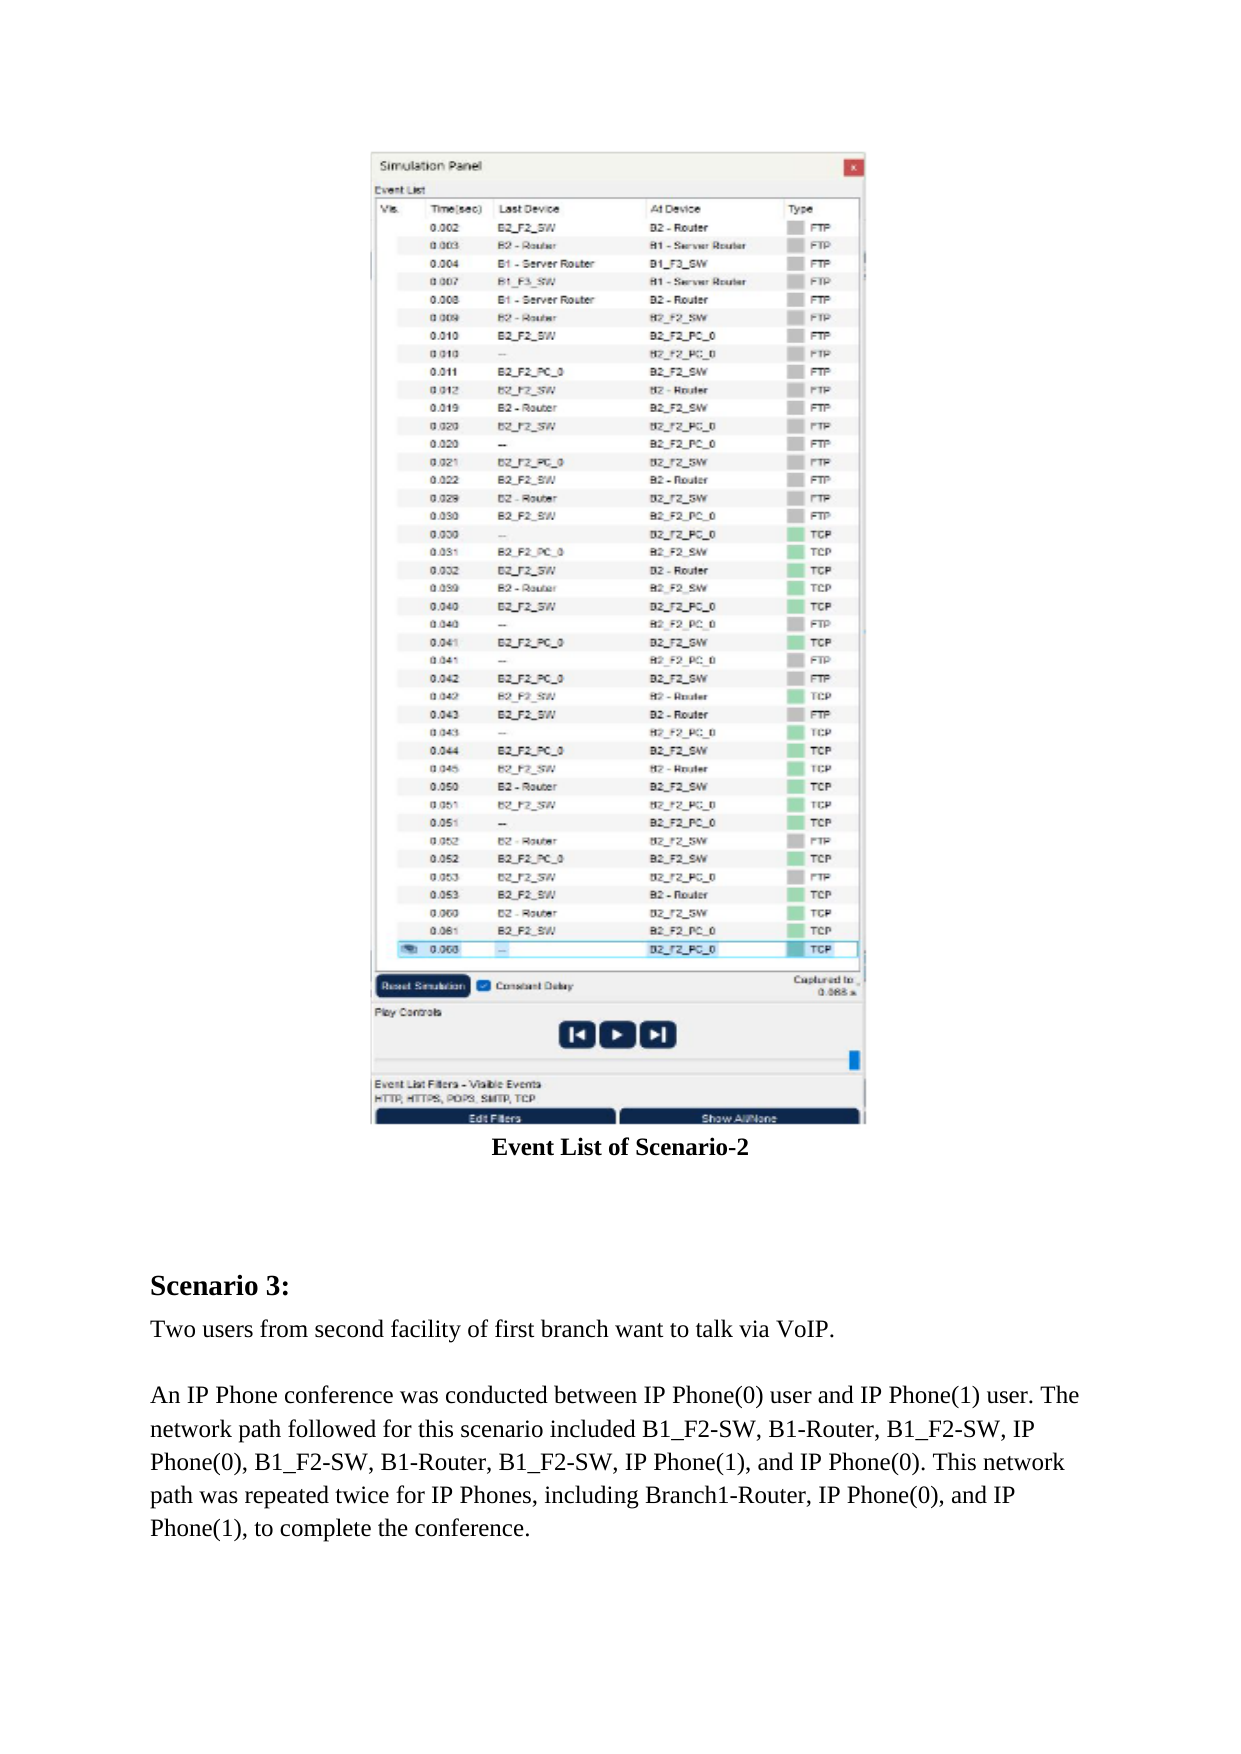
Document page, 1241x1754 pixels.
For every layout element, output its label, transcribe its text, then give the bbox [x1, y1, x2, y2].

text Event List of Scenario-2 [150, 1132, 1090, 1161]
subtitle Scenario 3: [150, 1268, 1090, 1302]
text Two users from second facility of first branch want to talk via VoIP. [150, 1314, 1090, 1343]
picture [370, 150, 870, 1129]
text An IP Phone conference was conducted between IP Phone(0) user and IP Phone(1) user. The network path followed for this scenario included B1_F2-SW, B1-Router, B1_F2-SW, IP Phone(0), B1_F2-SW, B1-Router, B1_F2-SW, IP Phone(1), and IP Phone(0). This network path was repeated twice for IP Phones, including Branch1-Router, IP Phone(0), and IP Phone(1), to complete the conference. [150, 1381, 1090, 1541]
